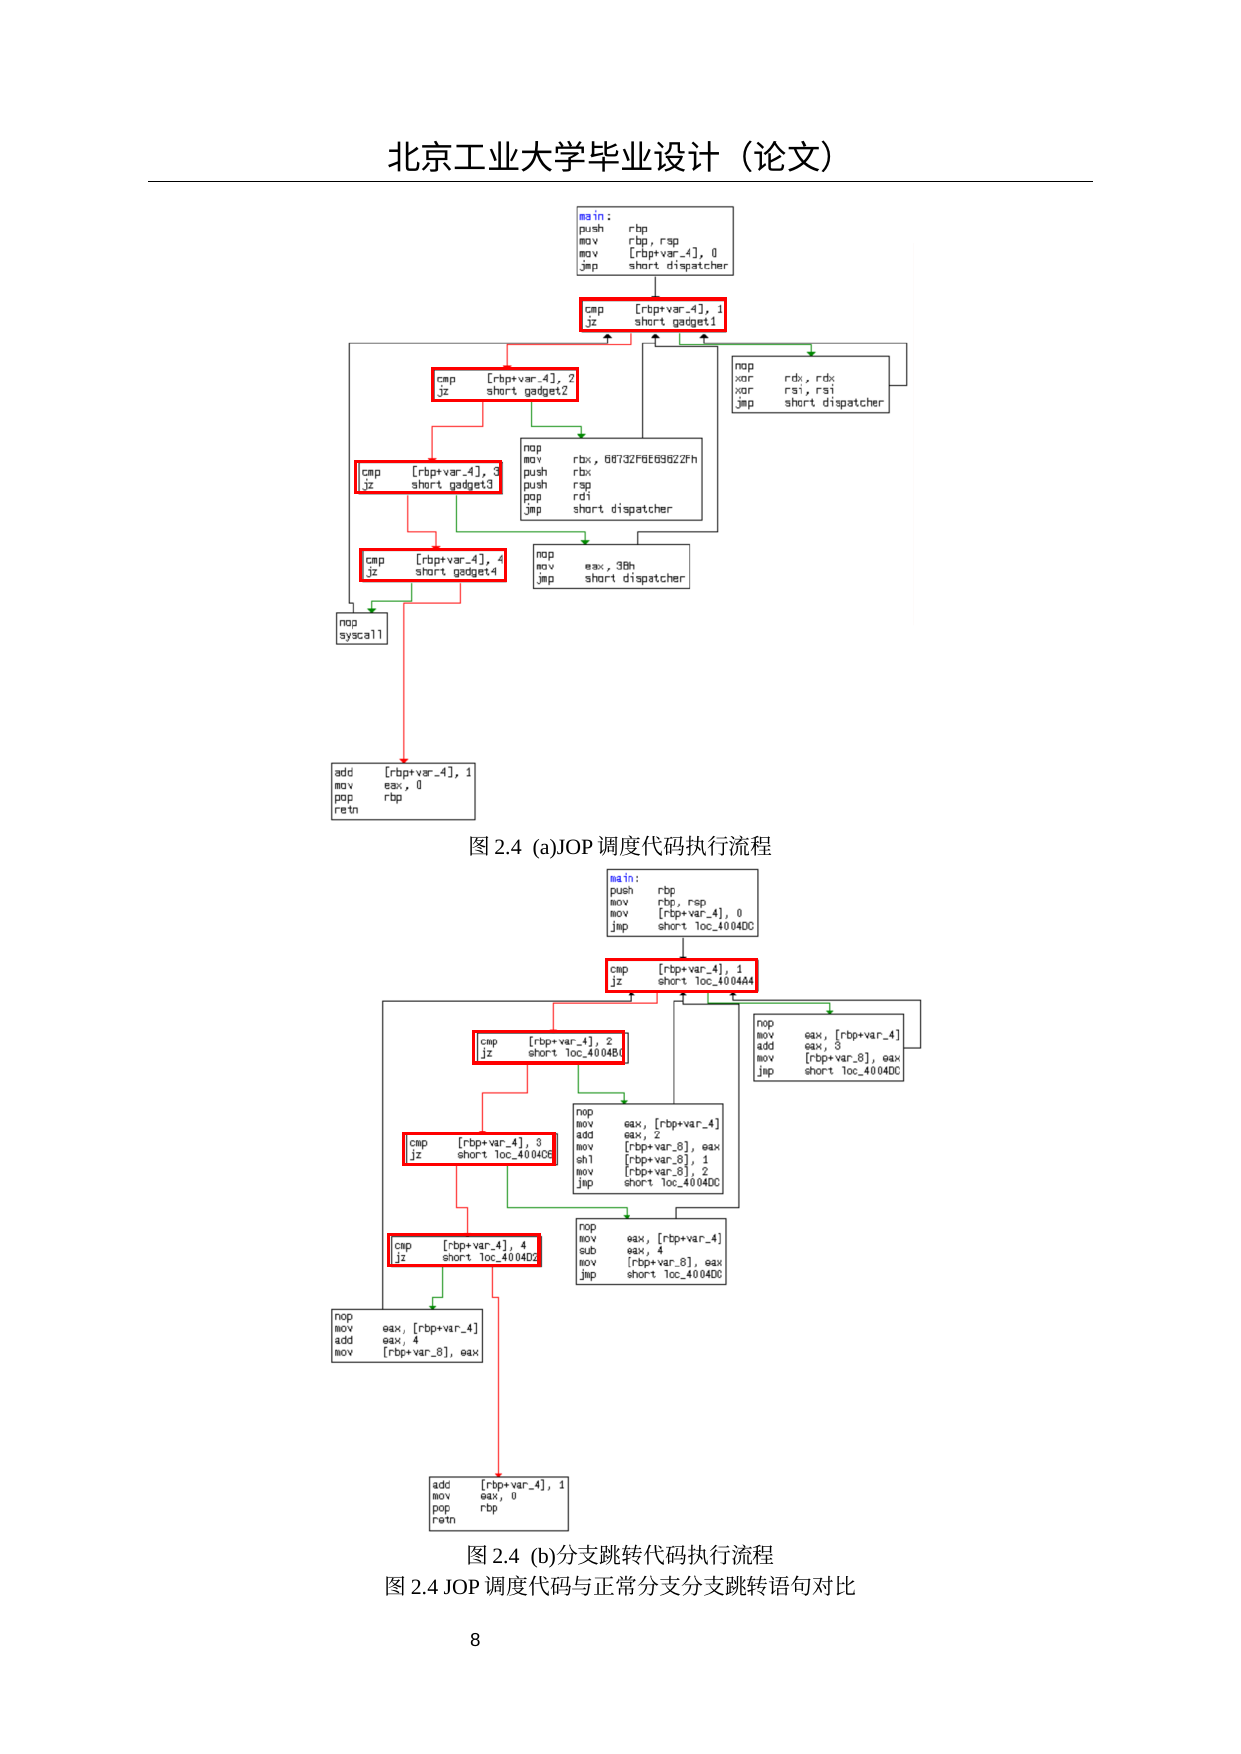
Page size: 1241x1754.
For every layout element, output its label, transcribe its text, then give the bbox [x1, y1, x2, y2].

text 图2.4 (a)JOP调度代码执行流程 [148, 829, 1093, 861]
text 图2.4 (b)分支跳转代码执行流程 [148, 1538, 1093, 1569]
text 图2.4 JOP调度代码与正常分支分支跳转语句对比 [148, 1569, 1093, 1601]
picture [315, 860, 925, 1538]
picture [326, 194, 914, 830]
